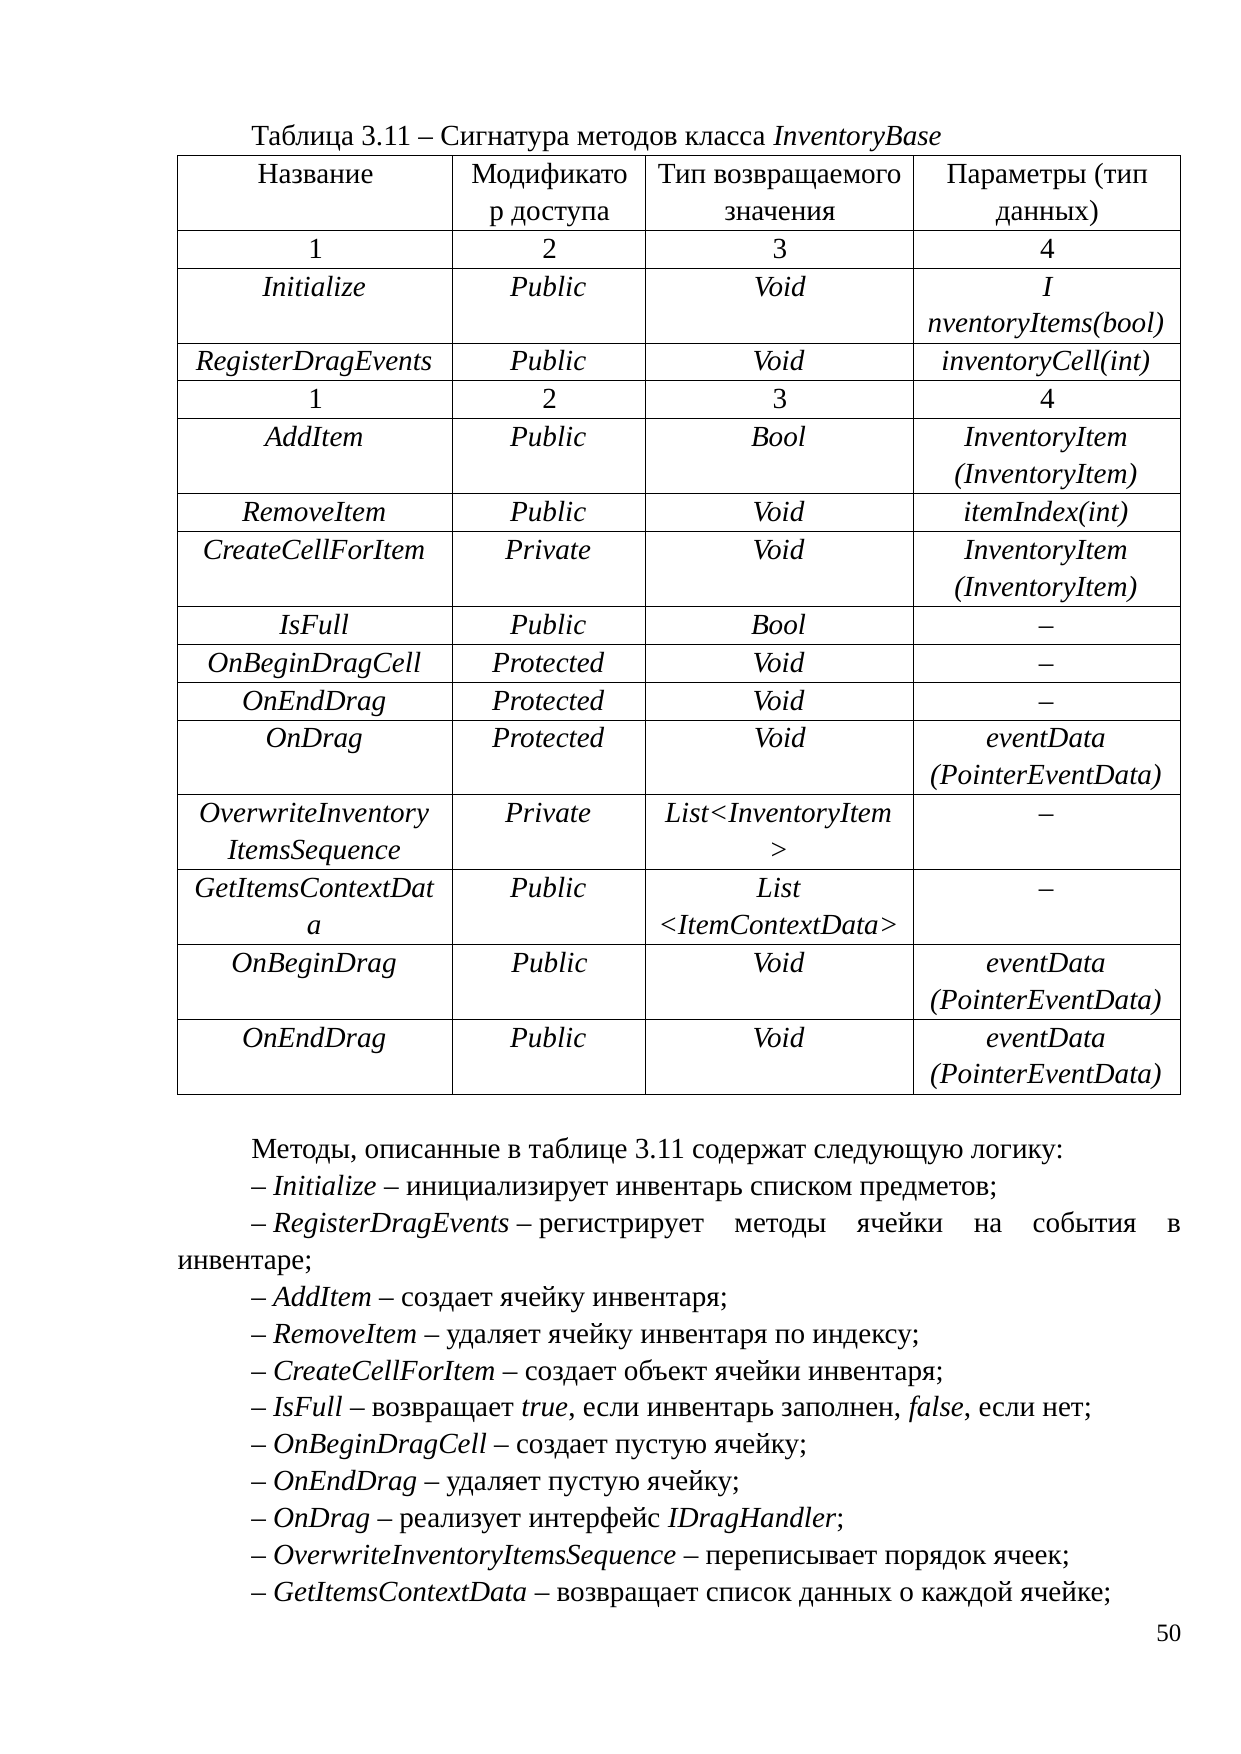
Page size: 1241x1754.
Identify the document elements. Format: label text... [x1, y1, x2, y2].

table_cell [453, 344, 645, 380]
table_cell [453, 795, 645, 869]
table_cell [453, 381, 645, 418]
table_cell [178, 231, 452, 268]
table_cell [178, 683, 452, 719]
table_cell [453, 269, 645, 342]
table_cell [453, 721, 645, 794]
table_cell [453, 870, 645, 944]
text – OnEndDrag – удаляет пустую ячейку; [177, 1463, 1181, 1497]
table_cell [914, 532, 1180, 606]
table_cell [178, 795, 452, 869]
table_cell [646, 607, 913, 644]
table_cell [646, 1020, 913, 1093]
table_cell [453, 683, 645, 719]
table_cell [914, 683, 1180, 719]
text Методы, описанные в таблице 3.11 содержат следующую логику: [177, 1131, 1181, 1165]
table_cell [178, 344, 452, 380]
text – OnBeginDragCell – создает пустую ячейку; [177, 1426, 1181, 1460]
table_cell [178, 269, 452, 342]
text – OverwriteInventoryItemsSequence – переписывает порядок ячеек; [177, 1537, 1181, 1571]
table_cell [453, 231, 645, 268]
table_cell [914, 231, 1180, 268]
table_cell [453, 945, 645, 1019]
text – RegisterDragEvents – регистрирует методы ячейки на события в инвентаре; [177, 1205, 1181, 1276]
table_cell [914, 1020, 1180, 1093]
text – OnDrag – реализует интерфейс IDragHandler; [177, 1500, 1181, 1534]
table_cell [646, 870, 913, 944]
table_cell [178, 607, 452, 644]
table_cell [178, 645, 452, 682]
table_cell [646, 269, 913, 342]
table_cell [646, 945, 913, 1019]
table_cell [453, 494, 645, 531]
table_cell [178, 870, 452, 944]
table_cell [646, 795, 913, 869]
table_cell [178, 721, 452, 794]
text – RemoveItem – удаляет ячейку инвентаря по индексу; [177, 1316, 1181, 1349]
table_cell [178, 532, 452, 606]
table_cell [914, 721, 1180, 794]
text – IsFull – возвращает true, если инвентарь заполнен, false, если нет; [177, 1389, 1181, 1423]
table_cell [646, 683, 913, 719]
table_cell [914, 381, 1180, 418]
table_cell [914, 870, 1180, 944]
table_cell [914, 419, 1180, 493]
text – CreateCellForItem – создает объект ячейки инвентаря; [177, 1353, 1181, 1386]
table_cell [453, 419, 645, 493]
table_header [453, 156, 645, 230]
text – GetItemsContextData – возвращает список данных о каждой ячейке; [177, 1574, 1181, 1607]
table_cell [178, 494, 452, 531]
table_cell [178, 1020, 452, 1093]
text Таблица 3.11 – Сигнатура методов класса InventoryBase [177, 118, 1181, 152]
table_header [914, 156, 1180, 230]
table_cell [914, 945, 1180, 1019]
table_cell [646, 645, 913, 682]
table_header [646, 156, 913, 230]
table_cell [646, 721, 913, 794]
text – Initialize – инициализирует инвентарь списком предметов; [177, 1168, 1181, 1202]
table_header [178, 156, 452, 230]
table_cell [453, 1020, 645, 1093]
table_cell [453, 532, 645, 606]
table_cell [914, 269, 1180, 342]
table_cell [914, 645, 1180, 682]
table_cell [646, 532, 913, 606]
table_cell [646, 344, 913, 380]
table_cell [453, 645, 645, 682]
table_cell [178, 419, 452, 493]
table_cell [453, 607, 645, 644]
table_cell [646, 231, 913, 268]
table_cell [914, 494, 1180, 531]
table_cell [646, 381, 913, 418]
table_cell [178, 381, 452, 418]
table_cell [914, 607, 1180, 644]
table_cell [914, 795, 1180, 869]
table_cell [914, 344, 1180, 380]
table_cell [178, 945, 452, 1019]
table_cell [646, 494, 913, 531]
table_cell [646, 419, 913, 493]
text – AddItem – создает ячейку инвентаря; [177, 1279, 1181, 1312]
